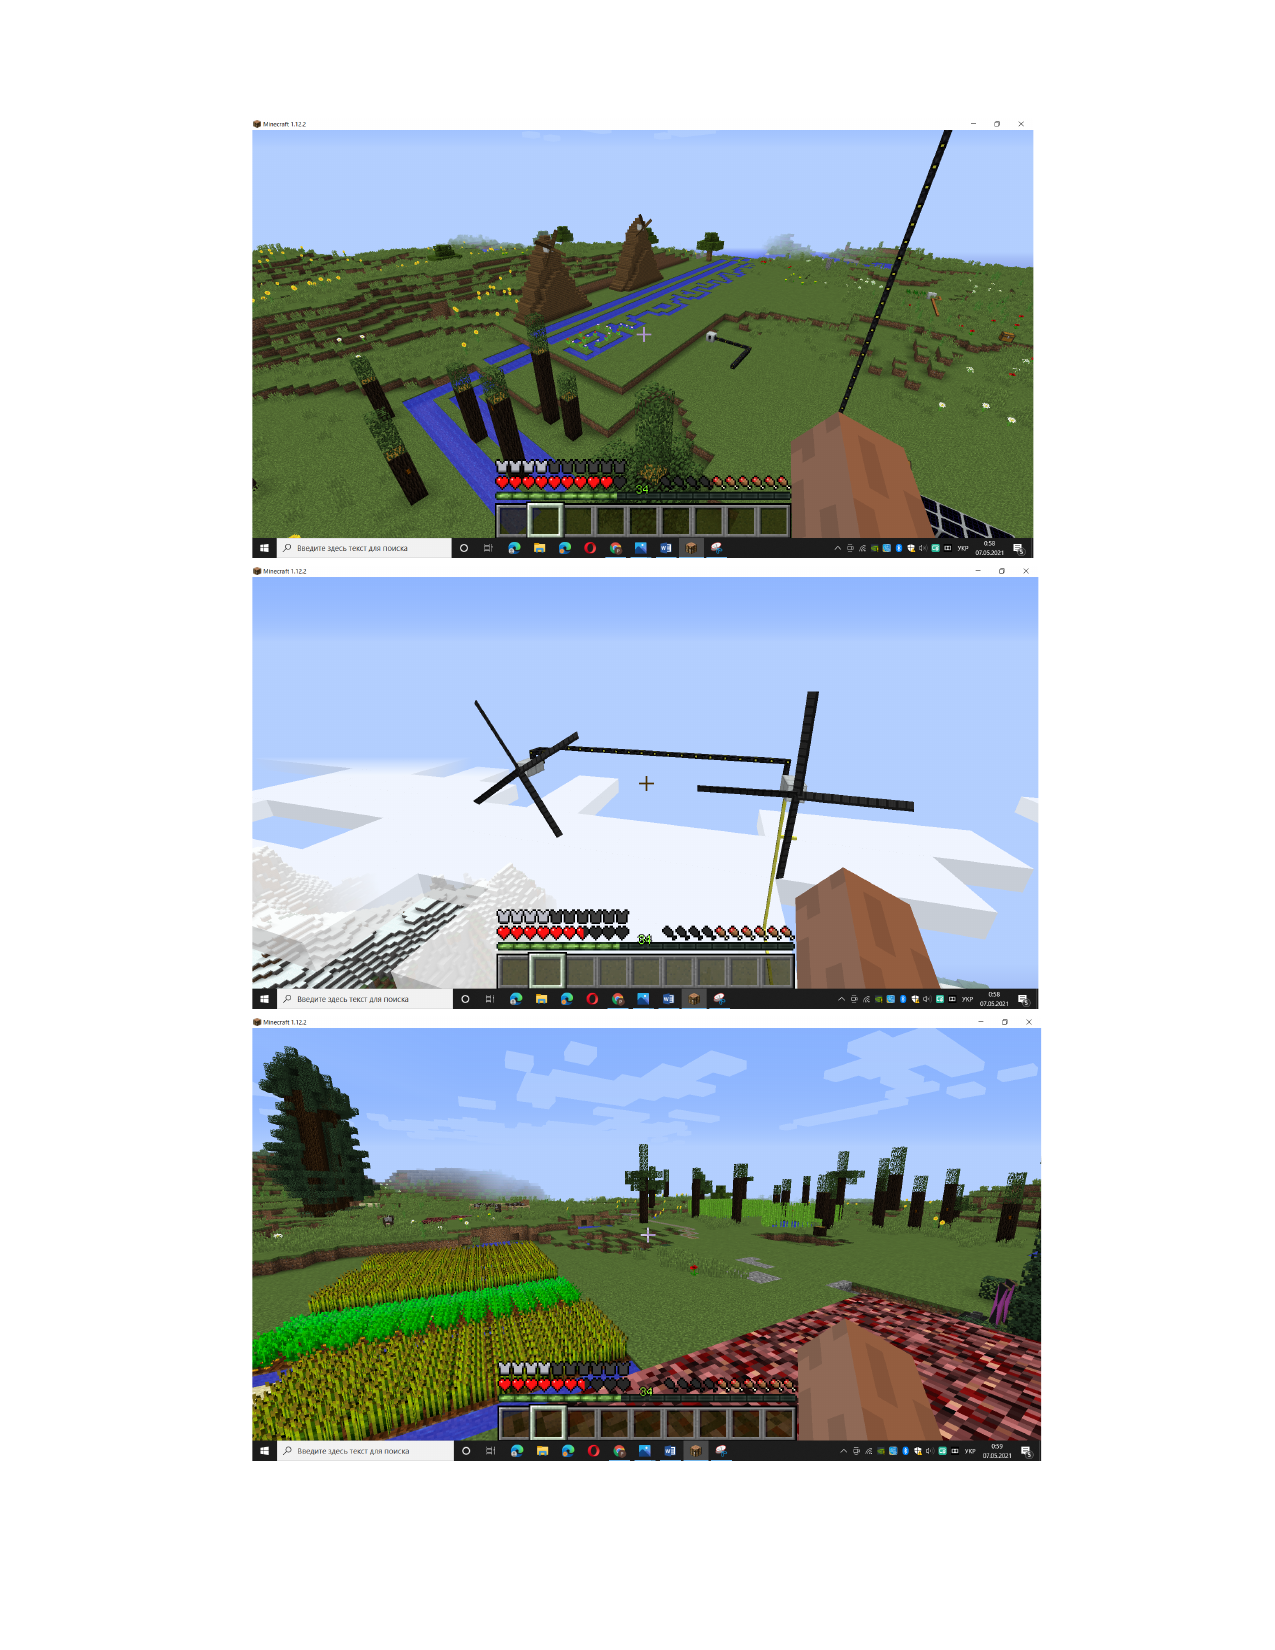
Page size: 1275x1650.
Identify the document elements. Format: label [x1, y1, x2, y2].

picture [252, 1016, 1042, 1461]
picture [252, 118, 1034, 558]
picture [252, 566, 1039, 1009]
